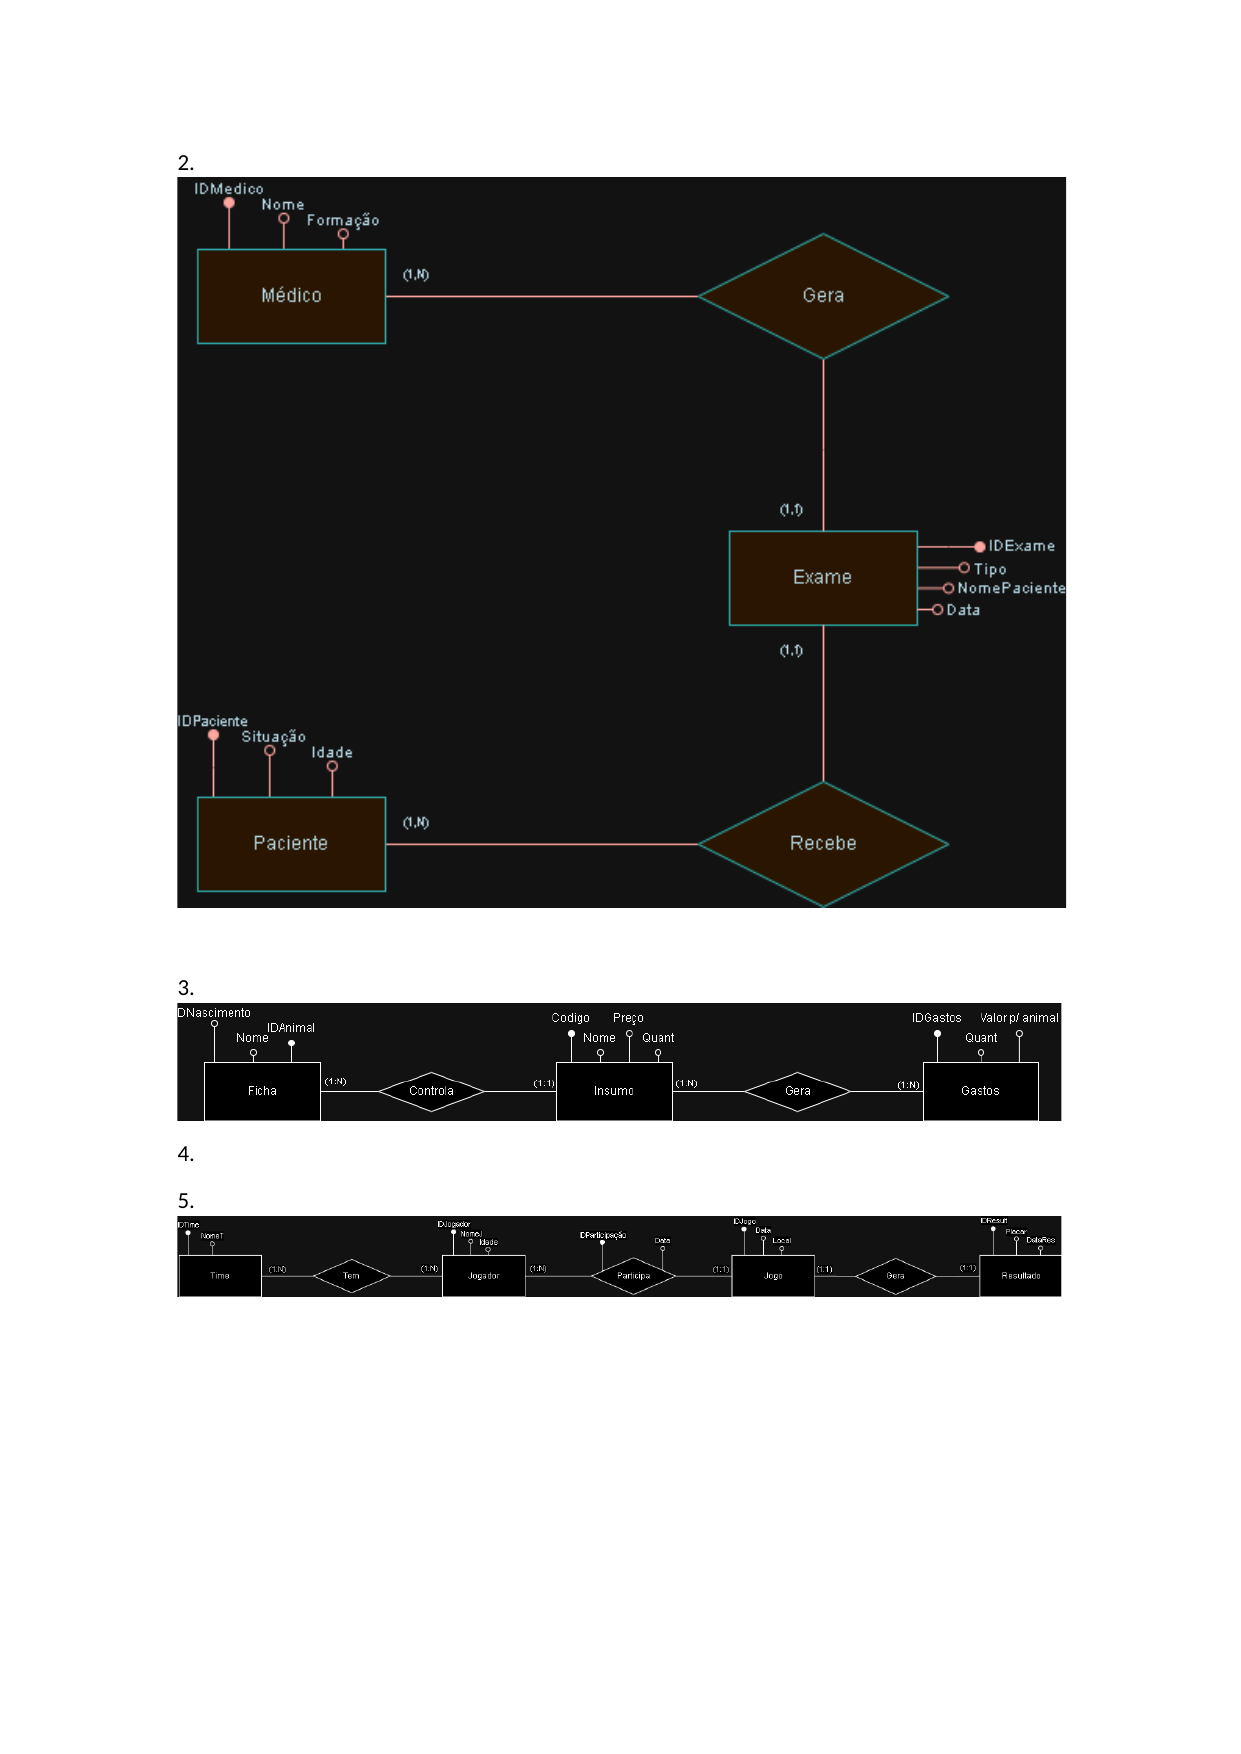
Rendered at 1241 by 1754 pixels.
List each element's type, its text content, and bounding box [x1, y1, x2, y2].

text 2. [177, 148, 1063, 177]
picture [177, 1003, 1062, 1121]
text 4. [177, 1139, 1063, 1167]
picture [177, 1216, 1062, 1297]
picture [177, 177, 1067, 908]
